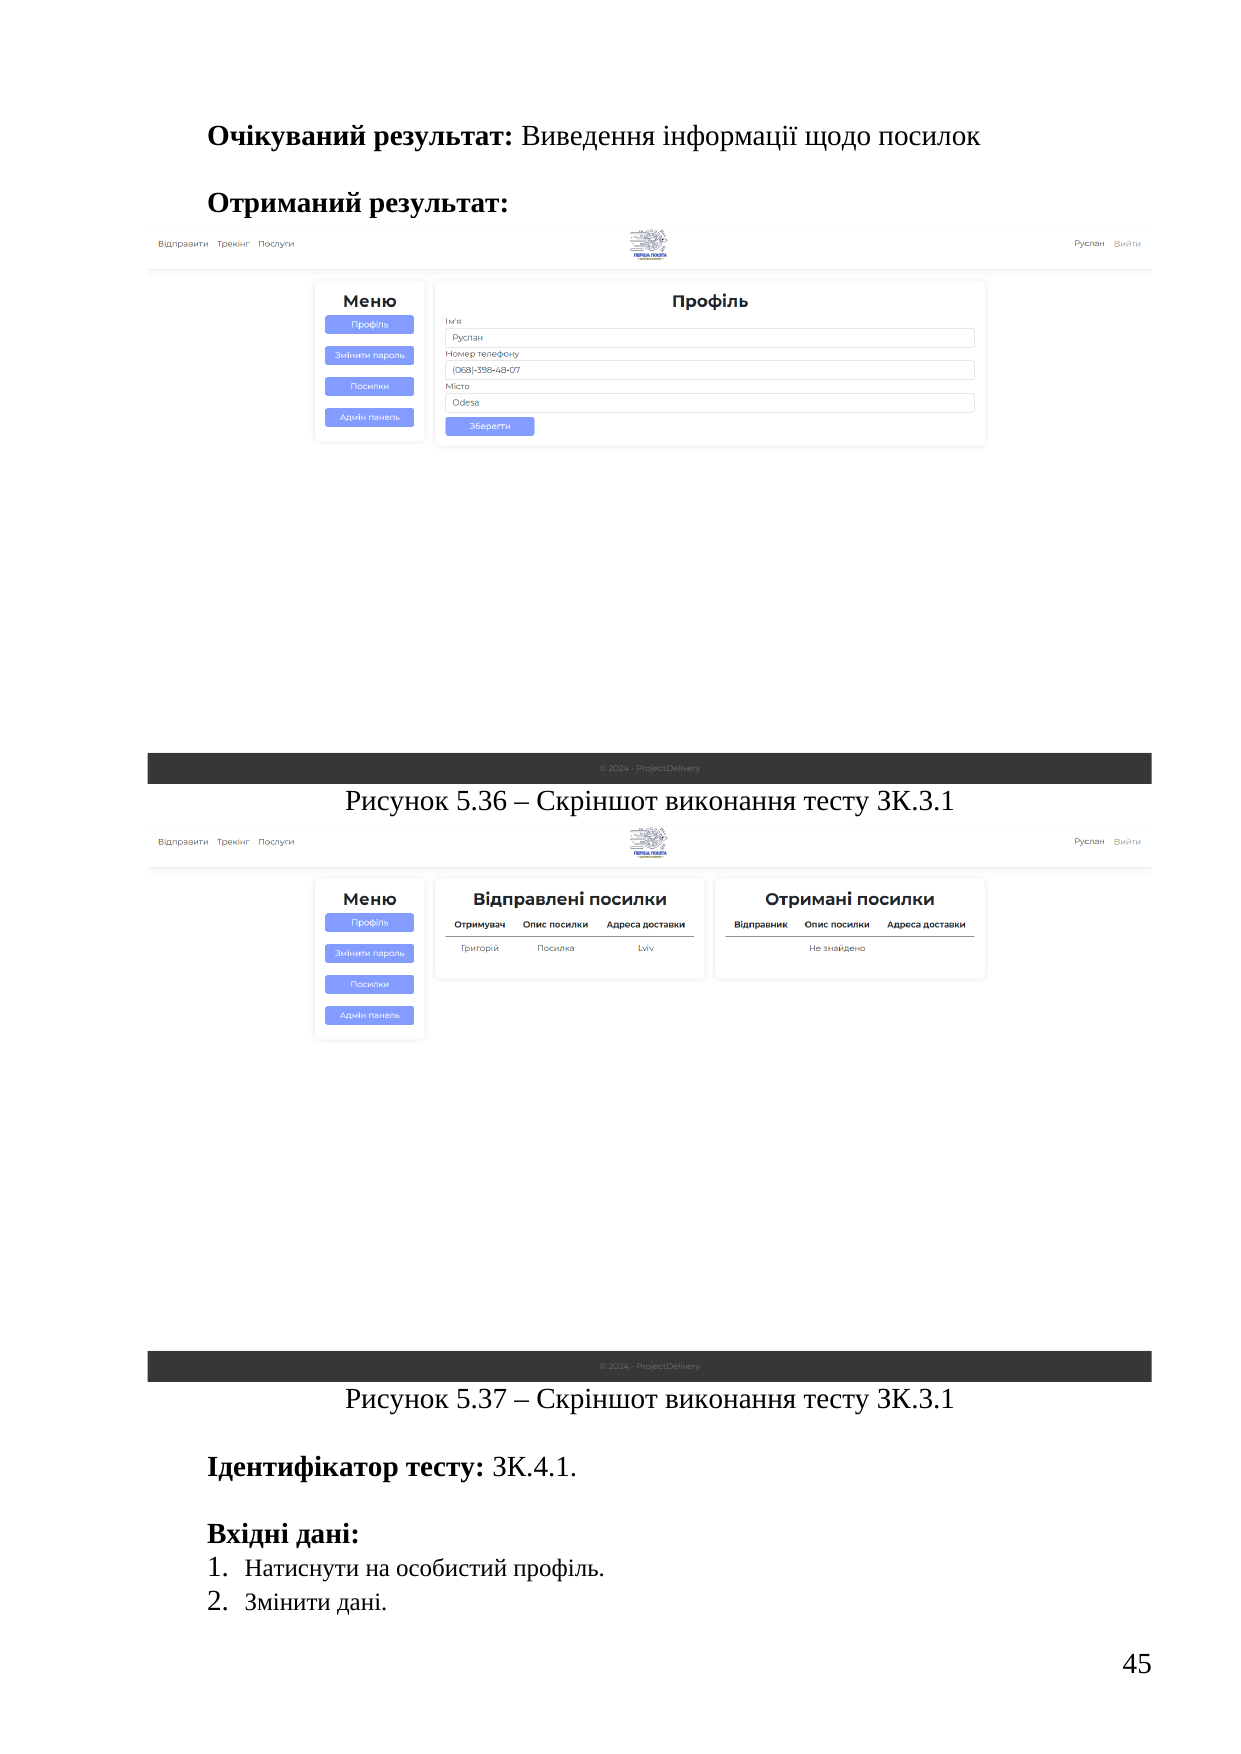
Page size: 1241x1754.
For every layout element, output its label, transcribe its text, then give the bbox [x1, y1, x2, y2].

text Ідентифікатор тесту: ЗК.4.1. [148, 1449, 1152, 1482]
picture [147, 218, 1152, 784]
picture [147, 817, 1152, 1382]
text Отриманий результат: [148, 185, 1152, 218]
text Вхідні дані: [148, 1516, 1152, 1549]
list Натиснути на особистий профіль. [207, 1549, 1152, 1583]
text Очікуваний результат: Виведення інформації щодо посилок [148, 118, 1152, 152]
list Змінити дані. [207, 1583, 1152, 1616]
